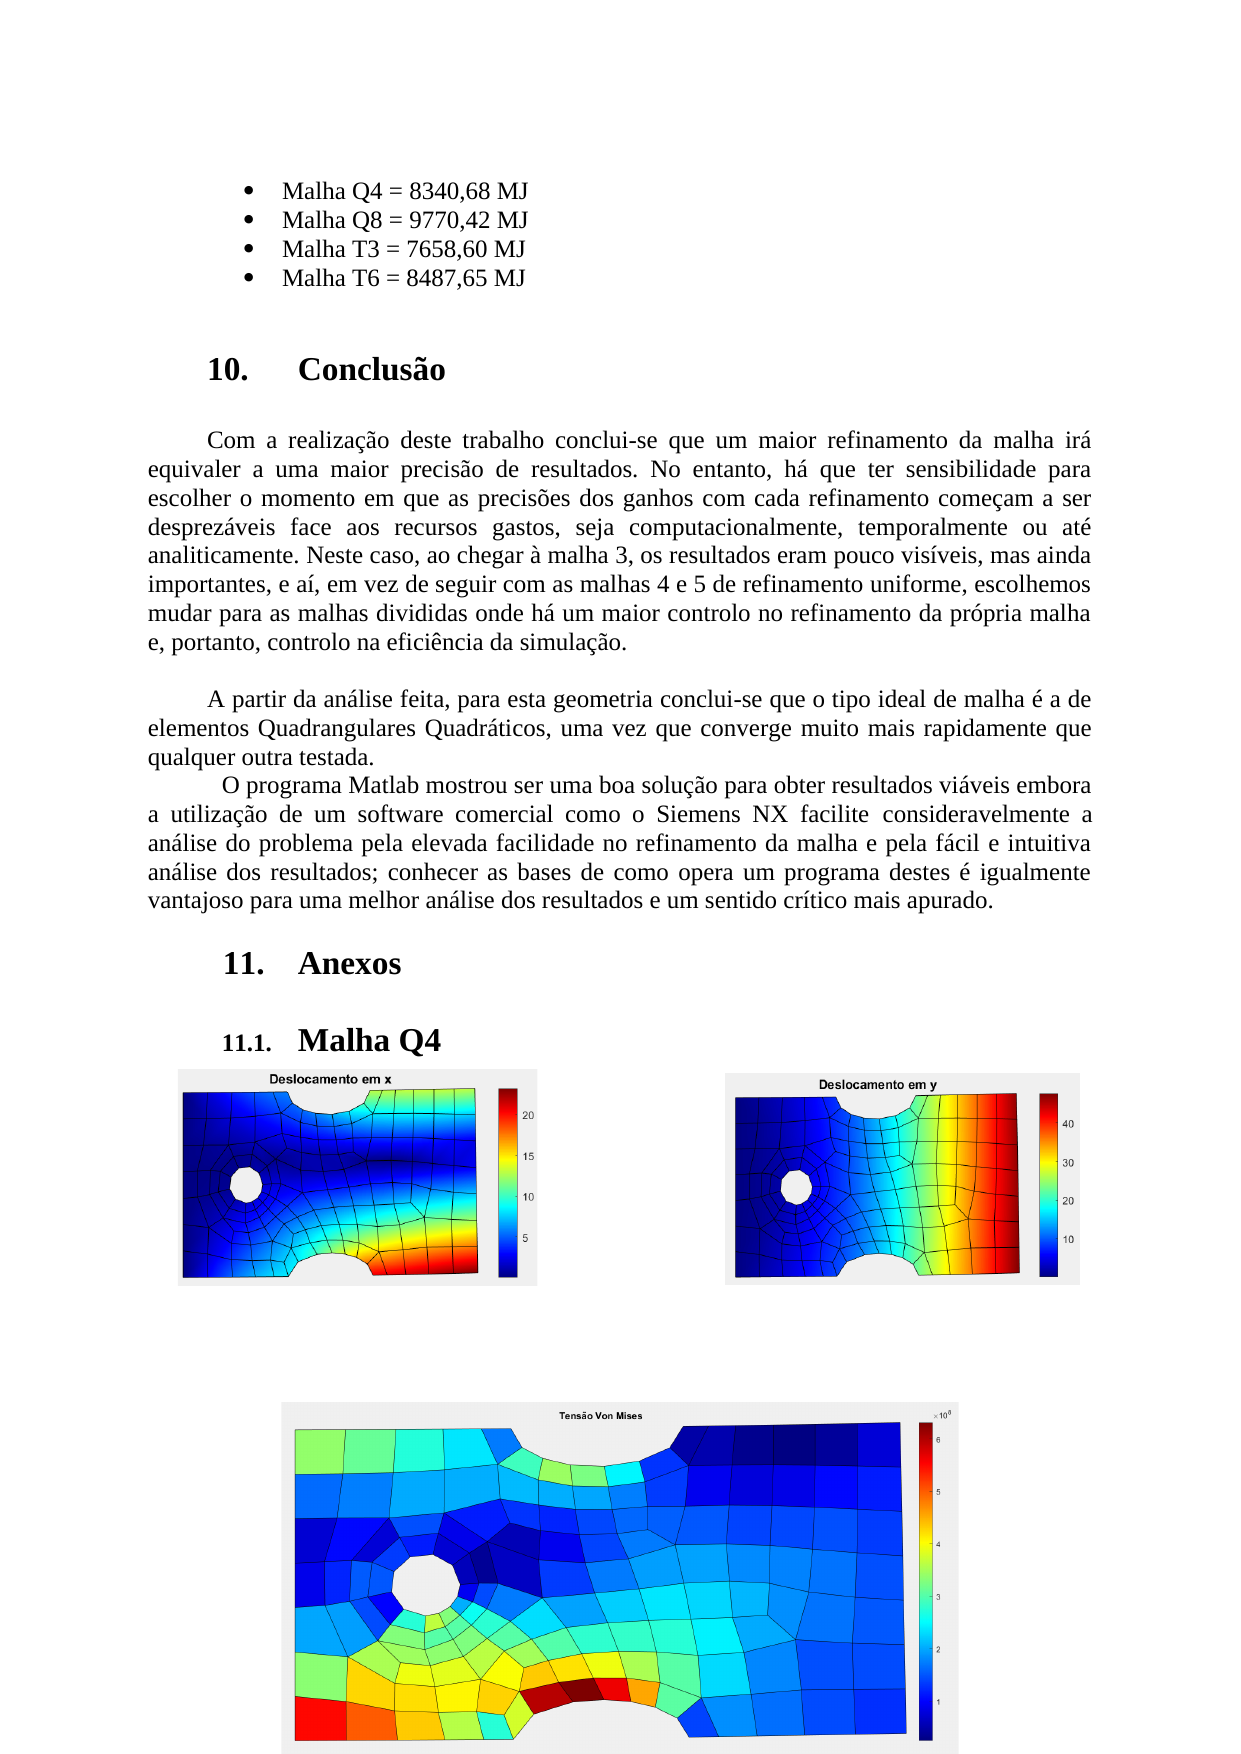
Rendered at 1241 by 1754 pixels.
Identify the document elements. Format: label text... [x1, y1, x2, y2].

list Malha Q4 = 8340,68 MJ [244, 176, 1092, 205]
text O programa Matlab mostrou ser uma boa solução para obter resultados viáveis embora a utilização de um software comercial como o Siemens NX facilite consideravelmente a análise do problema pela elevada facilidade no refinamento da malha e pela fácil e intuitiva análise dos resultados; conhecer as bases de como opera um programa destes é igualmente vantajoso para uma melhor análise dos resultados e um sentido crítico mais apurado. [148, 771, 1092, 914]
list Malha Q4 [222, 1020, 1092, 1058]
text Com a realização deste trabalho conclui-se que um maior refinamento da malha irá equivaler a uma maior precisão de resultados. No entanto, há que ter sensibilidade para escolher o momento em que as precisões dos ganhos com cada refinamento começam a ser desprezáveis face aos recursos gastos, seja computacionalmente, temporalmente ou até analiticamente. Neste caso, ao chegar à malha 3, os resultados eram pouco visíveis, mas ainda importantes, e aí, em vez de seguir com as malhas 4 e 5 de refinamento uniforme, escolhemos mudar para as malhas divididas onde há um maior controlo no refinamento da própria malha e, portanto, controlo na eficiência da simulação. [148, 426, 1092, 656]
text A partir da análise feita, para esta geometria conclui-se que o tipo ideal de malha é a de elementos Quadrangulares Quadráticos, uma vez que converge muito mais rapidamente que qualquer outra testada. [148, 684, 1092, 771]
list Malha T3 = 7658,60 MJ [244, 234, 1092, 263]
list Conclusão [207, 349, 1092, 387]
list Anexos [223, 943, 1092, 981]
list Malha T6 = 8487,65 MJ [244, 263, 1092, 291]
list Malha Q8 = 9770,42 MJ [244, 205, 1092, 234]
